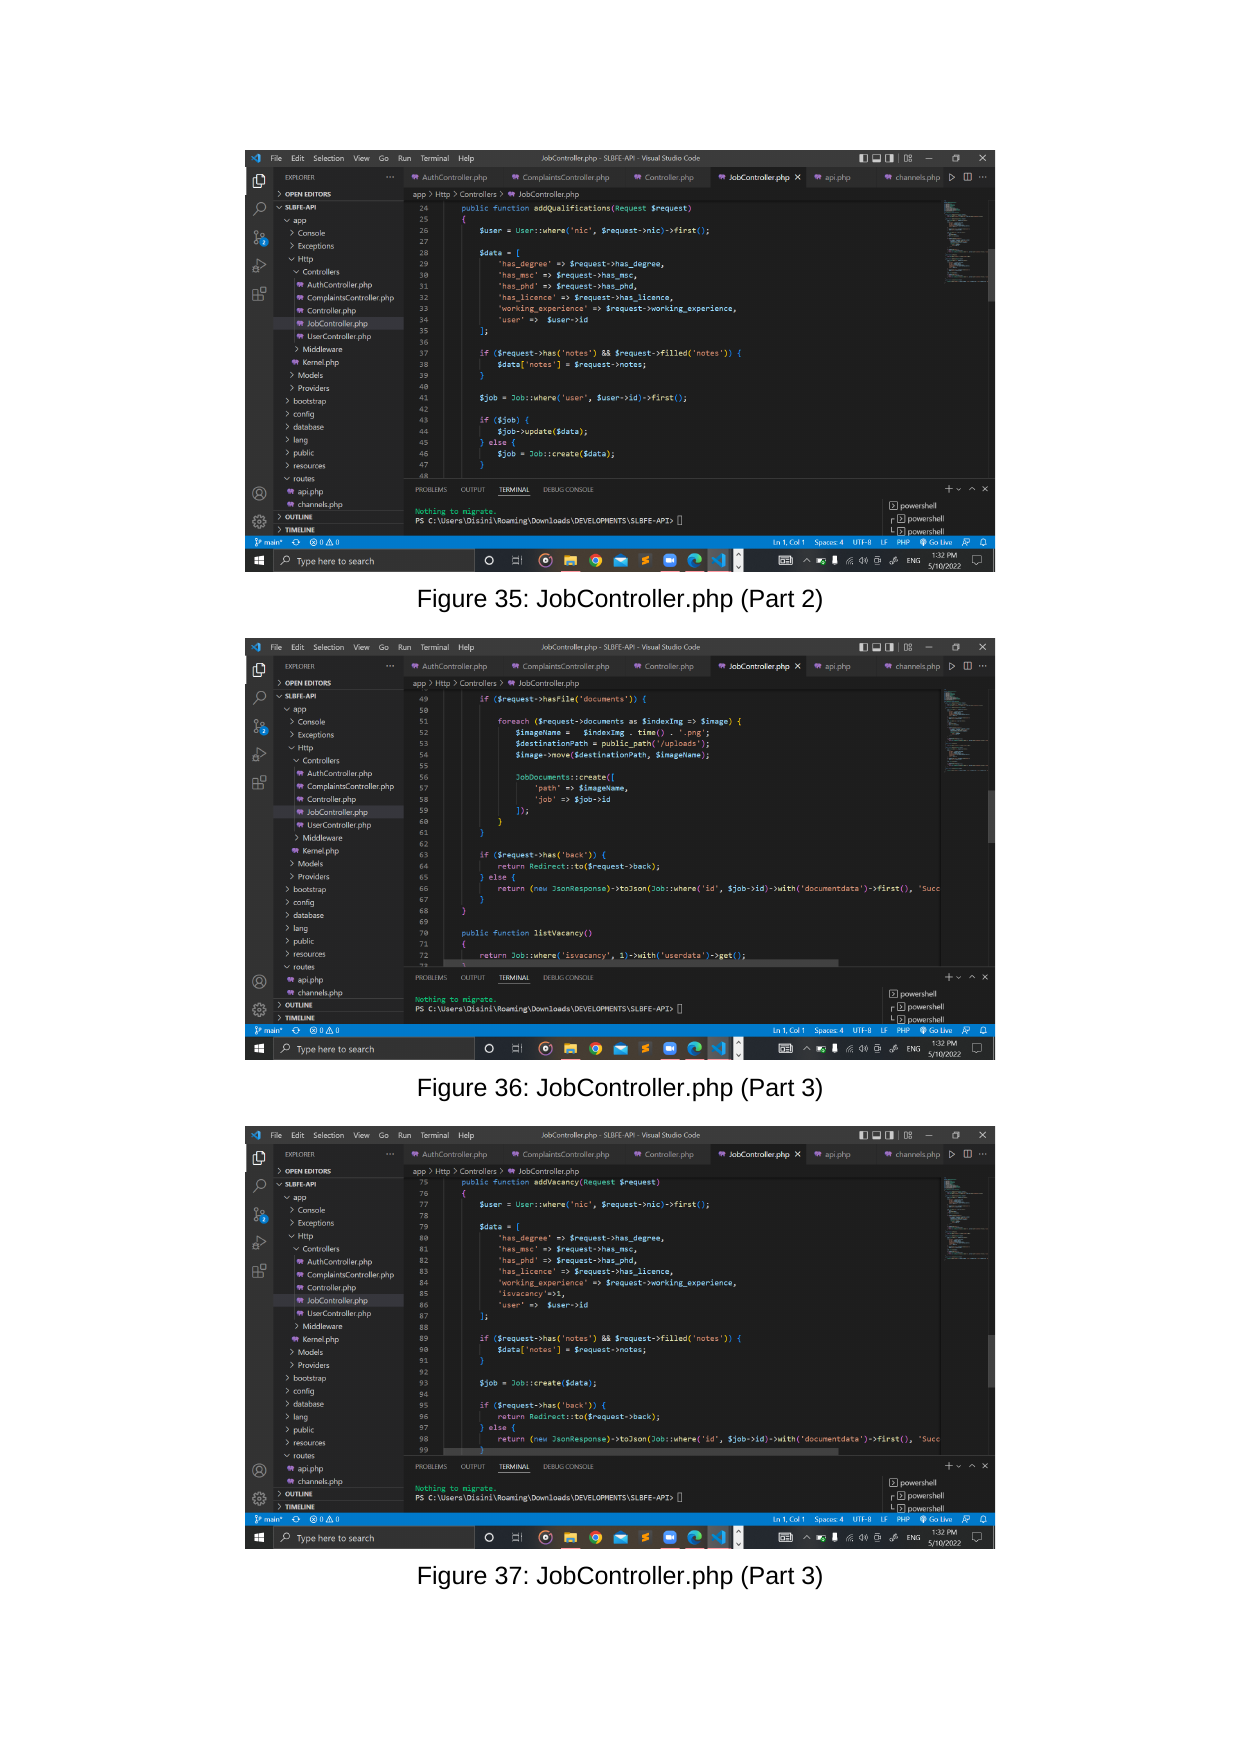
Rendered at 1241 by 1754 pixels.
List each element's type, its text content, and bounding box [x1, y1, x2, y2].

text Figure 36: JobController.php (Part 3) [150, 1072, 1090, 1101]
picture [245, 1126, 995, 1549]
picture [245, 150, 995, 572]
picture [245, 638, 995, 1060]
text Figure 35: JobController.php (Part 2) [150, 584, 1090, 613]
text Figure 37: JobController.php (Part 3) [150, 1561, 1090, 1589]
